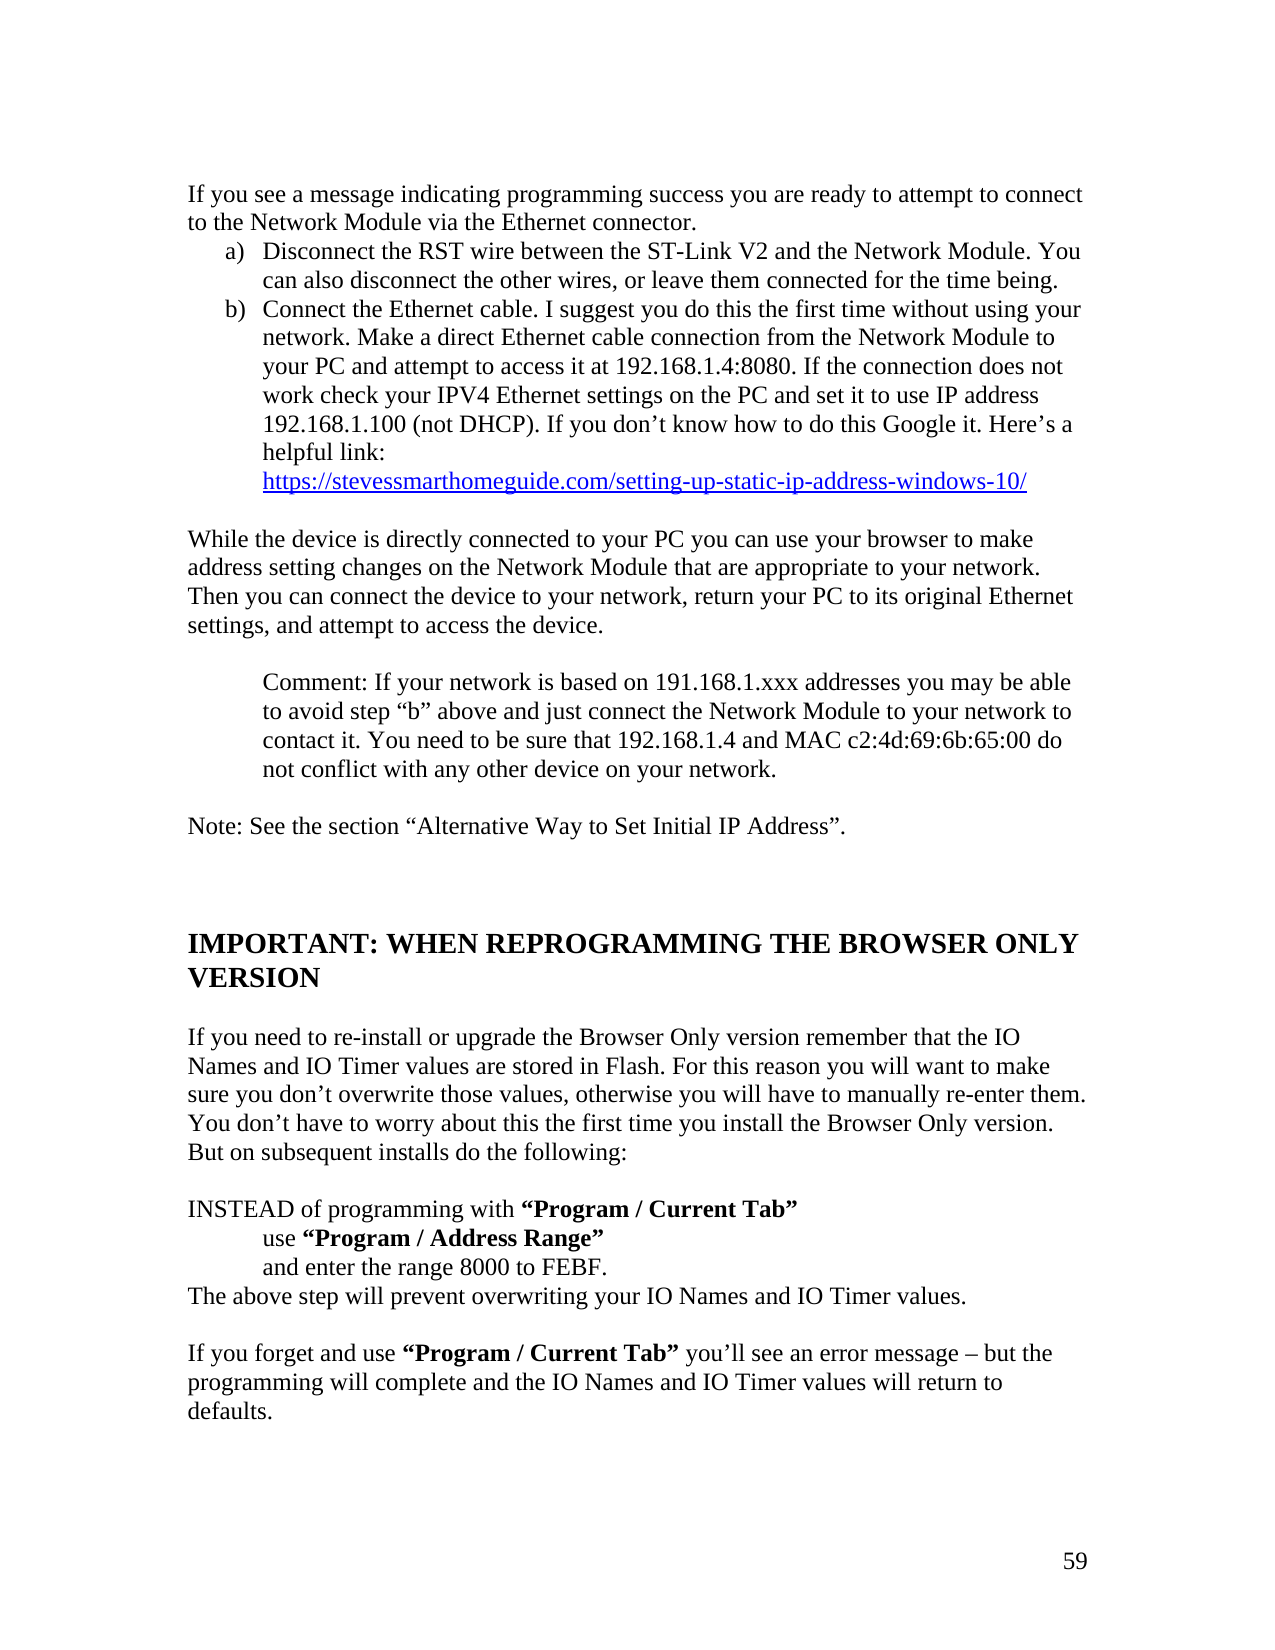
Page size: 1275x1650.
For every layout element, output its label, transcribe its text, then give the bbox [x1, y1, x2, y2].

text use “Program / Address Range” [187, 1223, 1087, 1252]
text INSTEAD of programming with “Program / Current Tab” [187, 1194, 1087, 1223]
text If you need to re-install or upgrade the Browser Only version remember that the IO Names and IO Timer values are stored in Flash. For this reason you will want to make sure you don’t overwrite those values, otherwise you will have to manually re-enter them. You don’t have to worry about this the first time you install the Browser Only version. But on subsequent installs do the following: [187, 1022, 1087, 1166]
text If you see a message indicating programming success you are ready to attempt to connect to the Network Module via the Ethernet connector. [187, 179, 1087, 236]
text Comment: If your network is based on 191.168.1.xxx addresses you may be able to avoid step “b” above and just connect the Network Module to your network to contact it. You need to be sure that 192.168.1.4 and MAC c2:4d:69:6b:65:00 do not conflict with any other device on your network. [262, 667, 1087, 782]
text Note: See the section “Alternative Way to Set Initial IP Address”. [187, 811, 1087, 840]
list Disconnect the RST wire between the ST-Link V2 and the Network Module. You can also disconnect the other wires, or leave them connected for the time being. [225, 236, 1087, 294]
text https://stevessmarthomeguide.com/setting-up-static-ip-address-windows-10/ [262, 466, 1087, 495]
text and enter the range 8000 to FEBF. [187, 1252, 1087, 1281]
text The above step will prevent overwriting your IO Names and IO Timer values. [187, 1281, 1087, 1309]
list Connect the Ethernet cable. I suggest you do this the first time without using your network. Make a direct Ethernet cable connection from the Network Module to your PC and attempt to access it at 192.168.1.4:8080. If the connection does not work check your IPV4 Ethernet settings on the PC and set it to use IP address 192.168.1.100 (not DHCP). If you don’t know how to do this Google it. Here’s a helpful link: [225, 294, 1087, 466]
text While the device is directly connected to your PC you can use your browser to make address setting changes on the Network Module that are appropriate to your network. Then you can connect the device to your network, return your PC to its original Ethernet settings, and attempt to access the device. [187, 524, 1087, 639]
text IMPORTANT: WHEN REPROGRAMMING THE BROWSER ONLY VERSION [187, 926, 1087, 993]
text If you forget and use “Program / Current Tab” you’ll see an error message – but the programming will complete and the IO Names and IO Timer values will return to defaults. [187, 1338, 1087, 1424]
